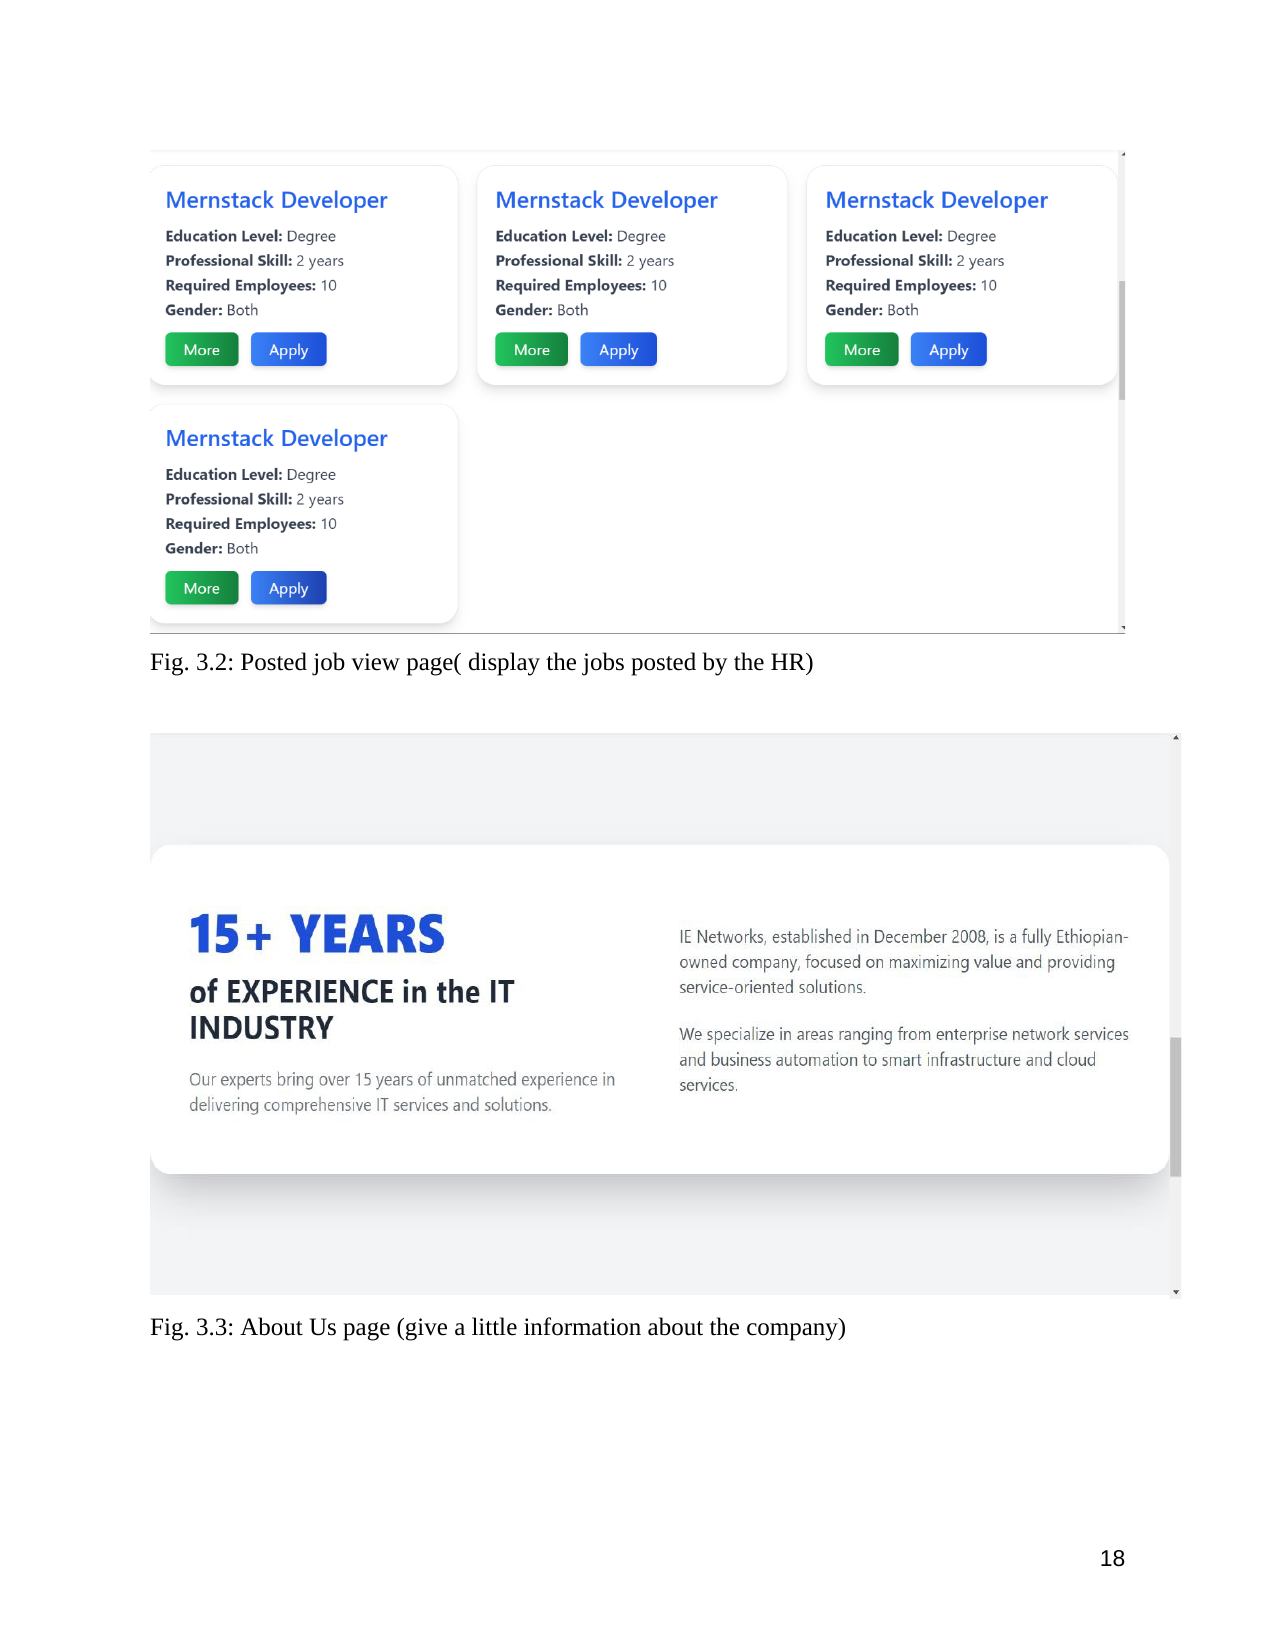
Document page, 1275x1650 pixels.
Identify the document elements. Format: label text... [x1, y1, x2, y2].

text Fig. 3.2: Posted job view page( display the jobs posted by the HR) [150, 647, 1125, 676]
picture [150, 150, 1125, 634]
text Fig. 3.3: About Us page (give a little information about the company) [150, 1312, 1125, 1341]
picture [150, 733, 1182, 1299]
